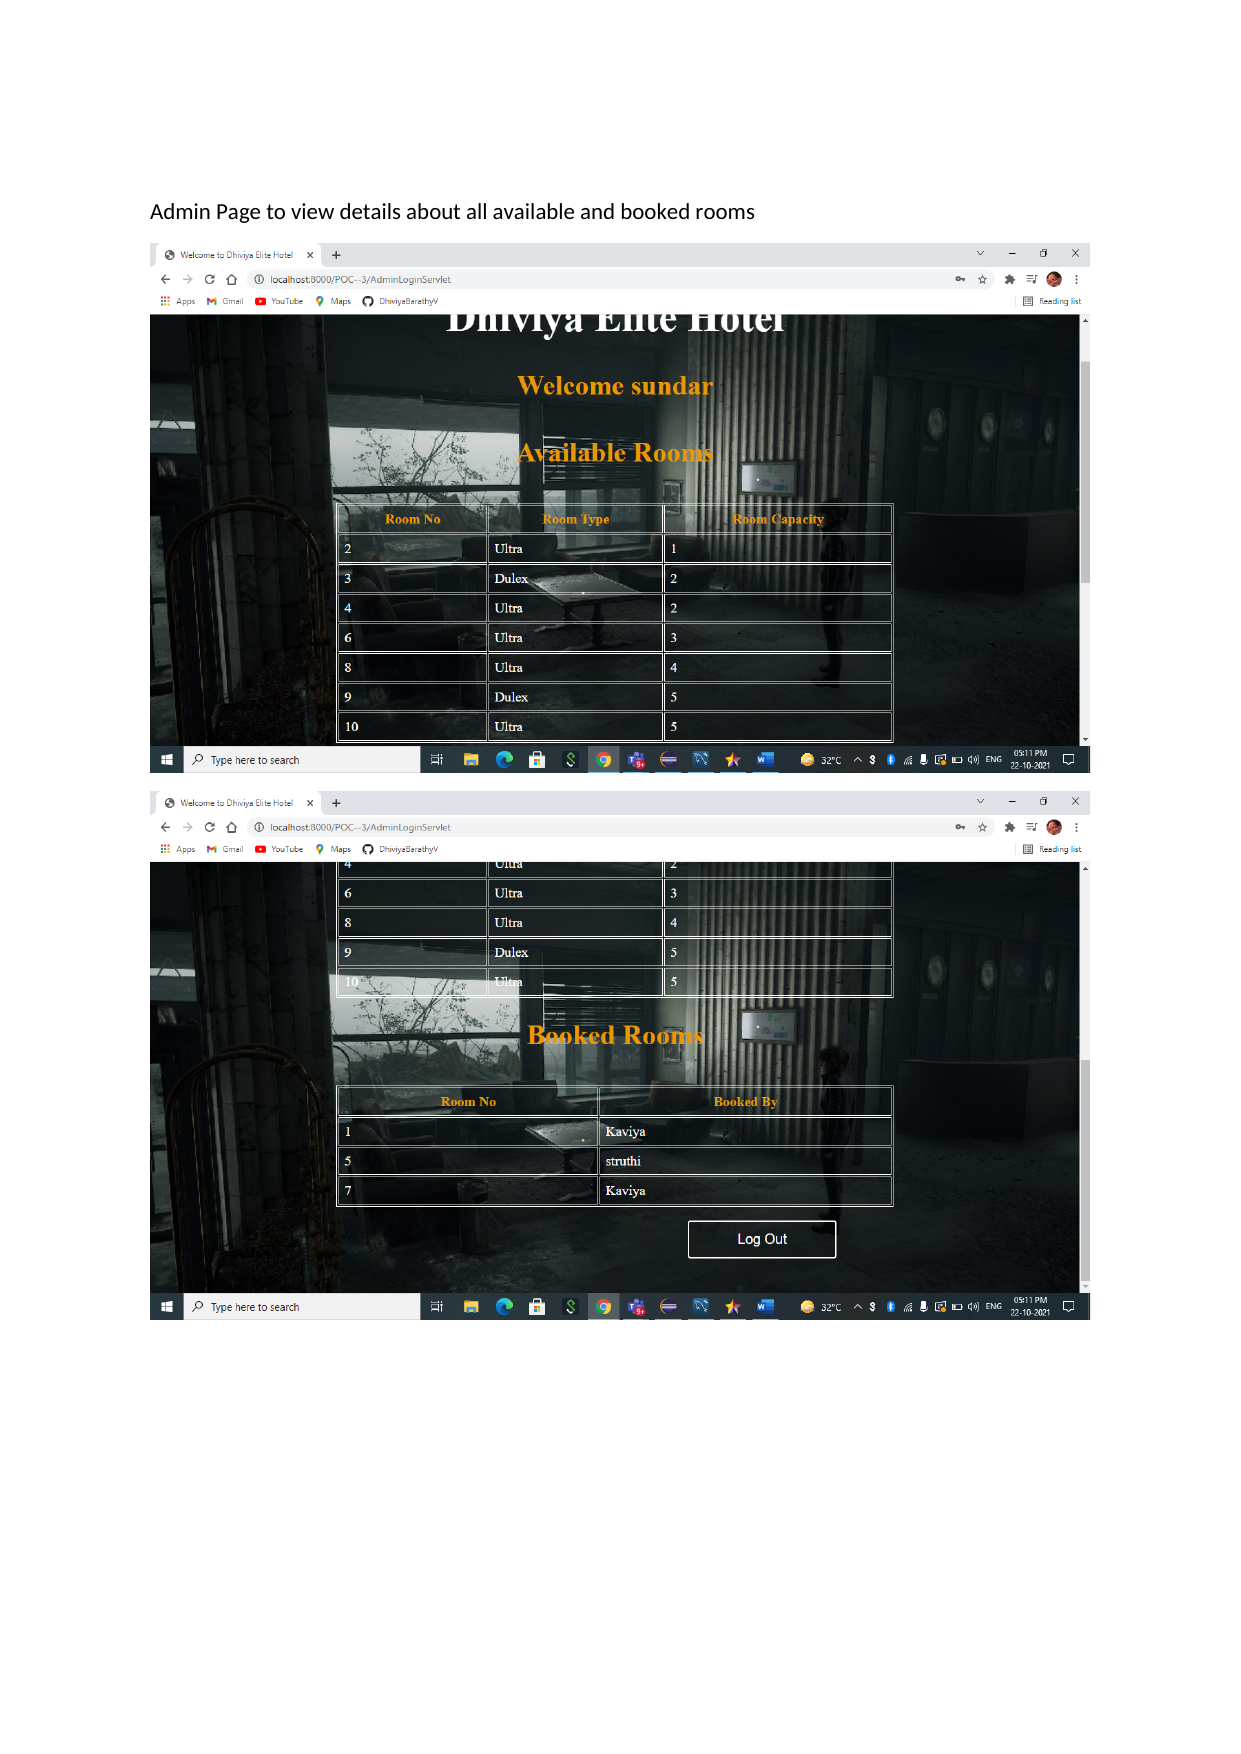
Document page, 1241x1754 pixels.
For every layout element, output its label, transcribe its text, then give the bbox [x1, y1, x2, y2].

picture [150, 243, 1091, 773]
picture [150, 791, 1091, 1320]
text Admin Page to view details about all available and booked rooms [150, 197, 1090, 225]
